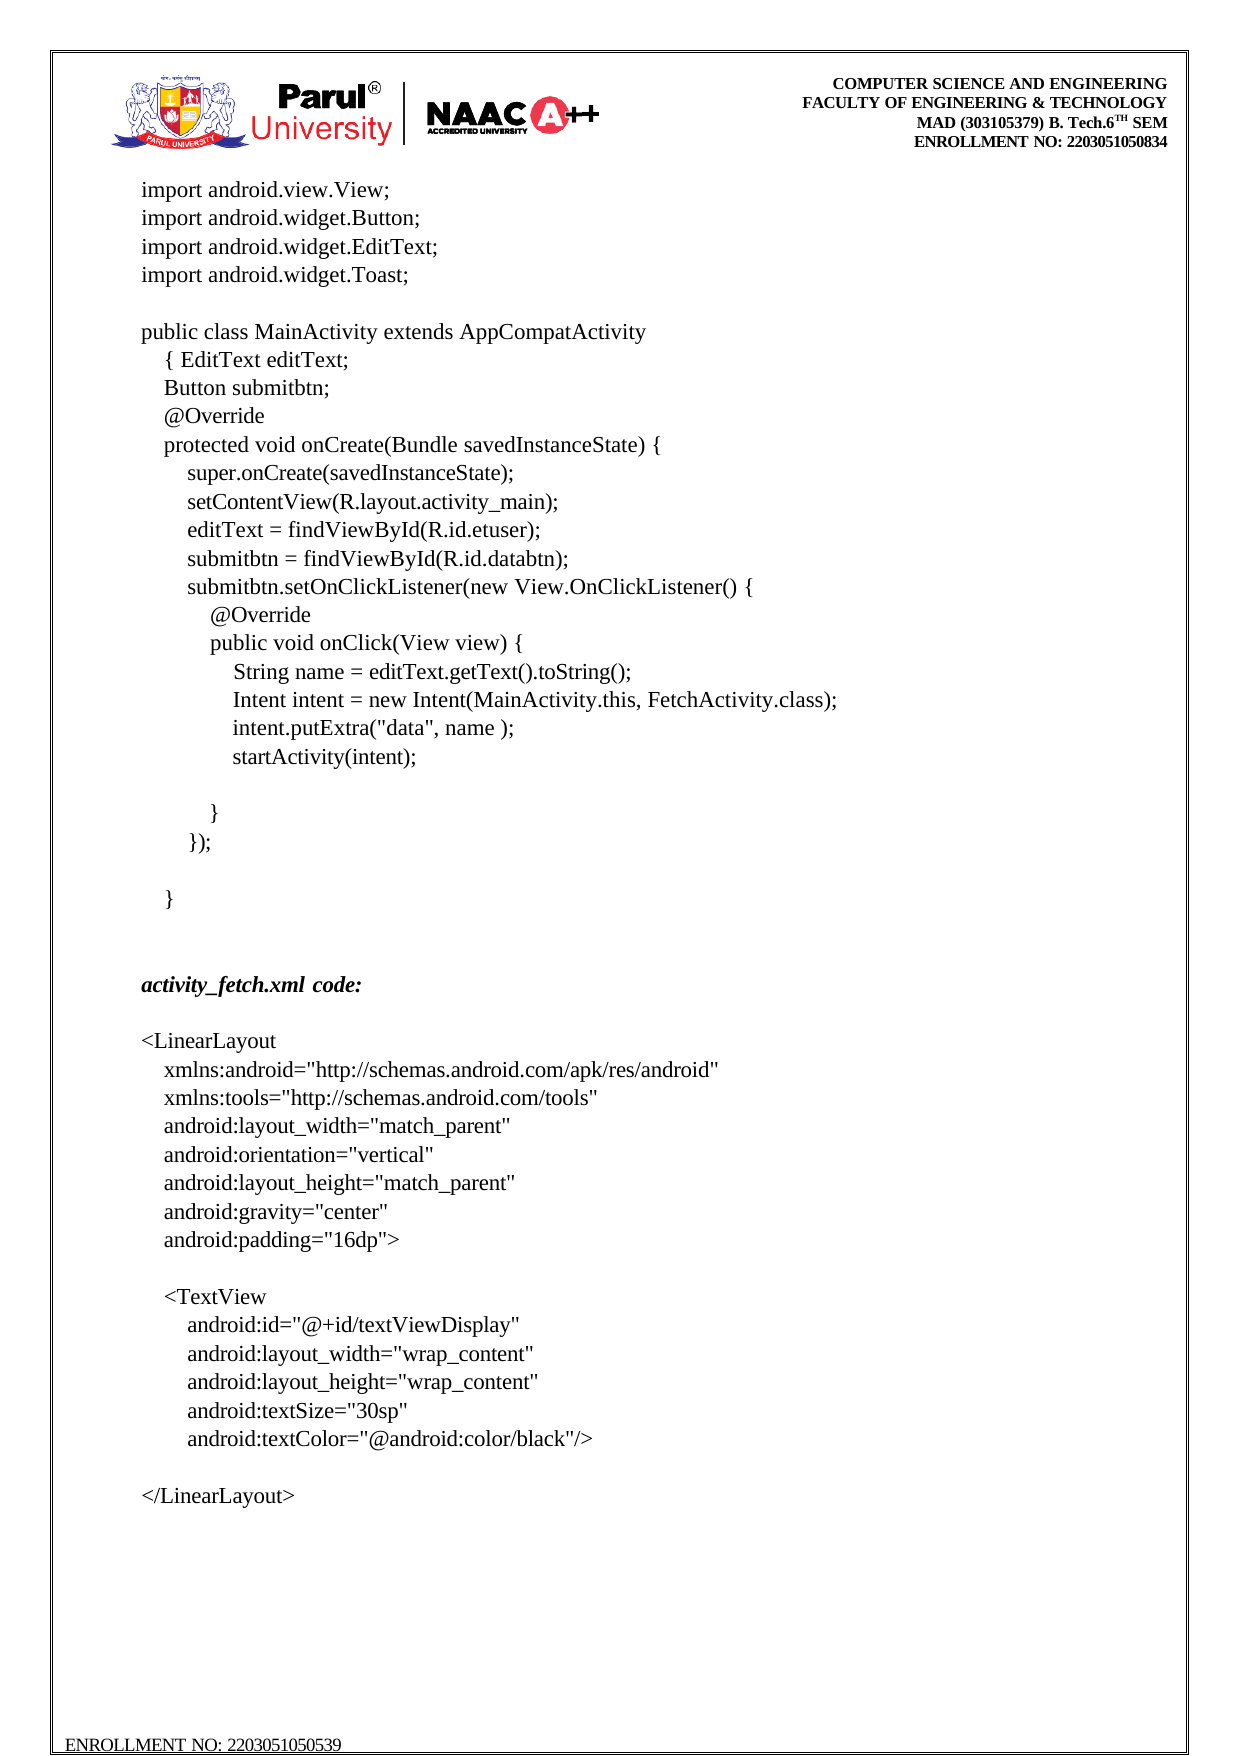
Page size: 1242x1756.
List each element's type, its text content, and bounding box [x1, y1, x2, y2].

text Intent intent = new Intent(MainActivity.this, FetchActivity.class); intent.putExtra("data", name ); [232, 686, 884, 741]
text } [64, 799, 221, 826]
text import android.view.View; import android.widget.Button; import android.widget.EditText; import android.widget.Toast; [141, 176, 447, 288]
text }); [64, 828, 212, 854]
picture [530, 96, 599, 134]
subtitle activity_fetch.xml code: [141, 971, 1186, 997]
text startActivity(intent); [232, 743, 1186, 769]
text public void onClick(View view) { [210, 629, 1186, 656]
text submitbtn.setOnClickListener(new View.OnClickListener() { @Override [187, 573, 827, 627]
text editText = findViewById(R.id.etuser); submitbtn = findViewById(R.id.databtn); [187, 516, 610, 571]
text Button submitbtn; @Override [164, 374, 424, 429]
text String name = editText.getText().toString(); [233, 658, 1186, 684]
text protected void onCreate(Bundle savedInstanceState) { super.onCreate(savedInstanceState); setContentView(R.layout.activity_main); [164, 431, 827, 514]
text <LinearLayout xmlns:android="http://schemas.android.com/apk/res/android" xmlns:tools="http://schemas.android.com/tools" android:layout_width="match_parent" android:orientation="vertical" android:layout_height="match_parent" android:gravity="center" [141, 1027, 721, 1224]
text public class MainActivity extends AppCompatActivity { EditText editText; [141, 318, 709, 372]
text <TextView android:id="@+id/textViewDisplay" android:layout_width="wrap_content" android:layout_height="wrap_content" android:textSize="30sp" android:textColor="@android:color/black"/> [164, 1283, 596, 1452]
text </LinearLayout> [141, 1482, 1186, 1508]
text } [164, 885, 1186, 912]
picture [110, 75, 392, 149]
text android:padding="16dp"> [164, 1226, 1186, 1252]
